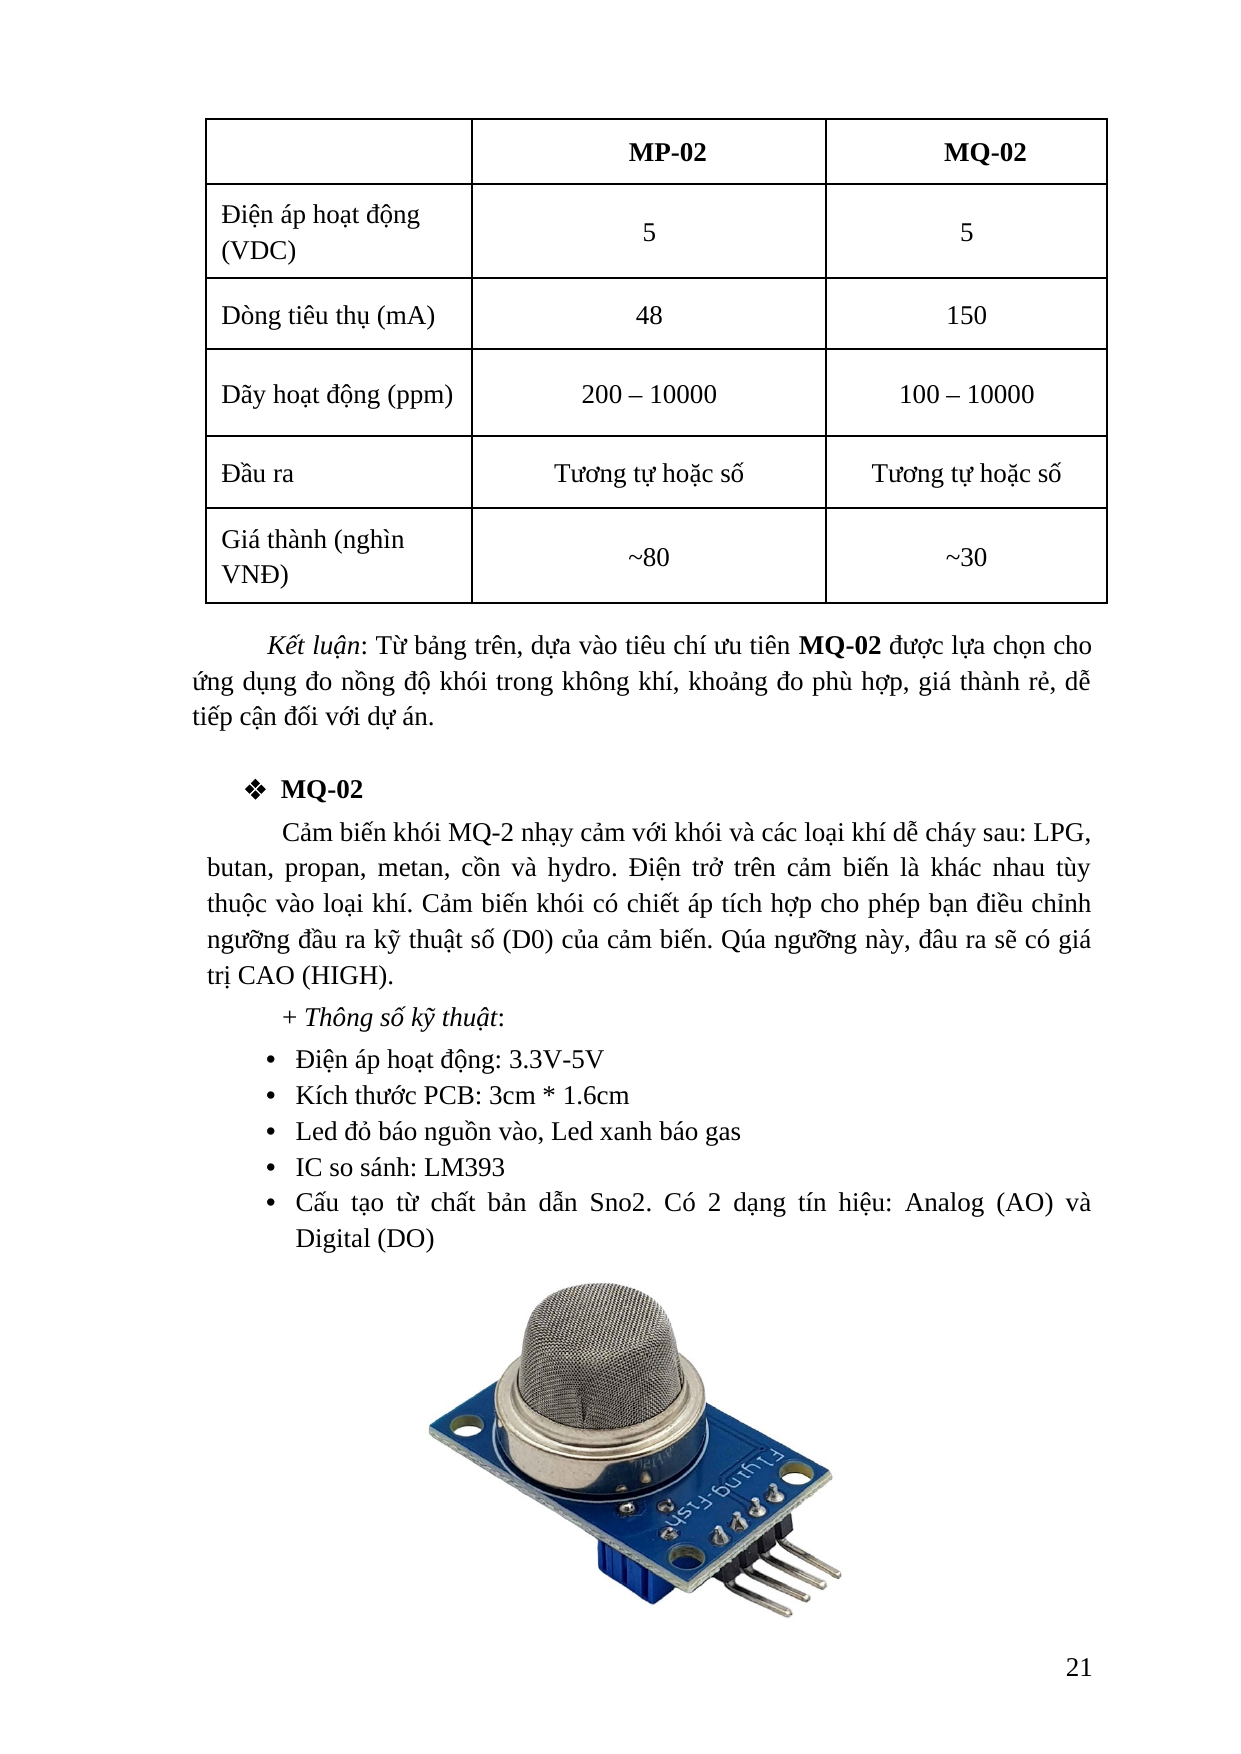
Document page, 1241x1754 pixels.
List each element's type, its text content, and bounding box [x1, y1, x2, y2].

table_cell Dòng tiêu thụ (mA) [207, 279, 471, 348]
list MQ-02 [243, 774, 1092, 805]
table_header MQ-02 [827, 120, 1106, 182]
list Điện áp hoạt động: 3.3V-5V [266, 1043, 1092, 1074]
table_cell Tương tự hoặc số [827, 437, 1106, 507]
list Led đỏ báo nguồn vào, Led xanh báo gas [266, 1114, 1092, 1146]
table_cell 48 [473, 279, 825, 348]
table_cell ~80 [473, 509, 825, 602]
text Cảm biến khói MQ-2 nhạy cảm với khói và các loại khí dễ cháy sau: LPG, butan, propan, metan, cồn và hydro. Điện trở trên cảm biến là khác nhau tùy thuộc vào loại khí. Cảm biến khói có chiết áp tích hợp cho phép bạn điều chỉnh ngưỡng đầu ra kỹ thuật số (D0) của cảm biến. Qúa ngưỡng này, đâu ra sẽ có giá trị CAO (HIGH). [207, 816, 1092, 990]
table_cell 5 [473, 185, 825, 277]
list Cấu tạo từ chất bản dẫn Sno2. Có 2 dạng tín hiệu: Analog (AO) và Digital (DO) [266, 1186, 1092, 1253]
table_cell Giá thành (nghìn VNĐ) [207, 509, 471, 602]
table_cell Dãy hoạt động (ppm) [207, 350, 471, 435]
table_cell Tương tự hoặc số [473, 437, 825, 507]
table_cell 100 – 10000 [827, 350, 1106, 435]
text + Thông số kỹ thuật: [207, 1001, 1092, 1032]
table_cell 150 [827, 279, 1106, 348]
table_cell 5 [827, 185, 1106, 277]
table_cell 200 – 10000 [473, 350, 825, 435]
table_header MP-02 [473, 120, 825, 182]
picture [378, 1271, 903, 1629]
list Kích thước PCB: 3cm * 1.6cm [266, 1079, 1092, 1110]
list IC so sánh: LM393 [266, 1151, 1092, 1182]
text Kết luận: Từ bảng trên, dựa vào tiêu chí ưu tiên MQ-02 được lựa chọn cho ứng dụng đo nồng độ khói trong không khí, khoảng đo phù hợp, giá thành rẻ, dễ tiếp cận đối với dự án. [192, 629, 1092, 732]
table_cell Đầu ra [207, 437, 471, 507]
table_cell ~30 [827, 509, 1106, 602]
table_header [207, 120, 471, 182]
table_cell Điện áp hoạt động (VDC) [207, 185, 471, 277]
